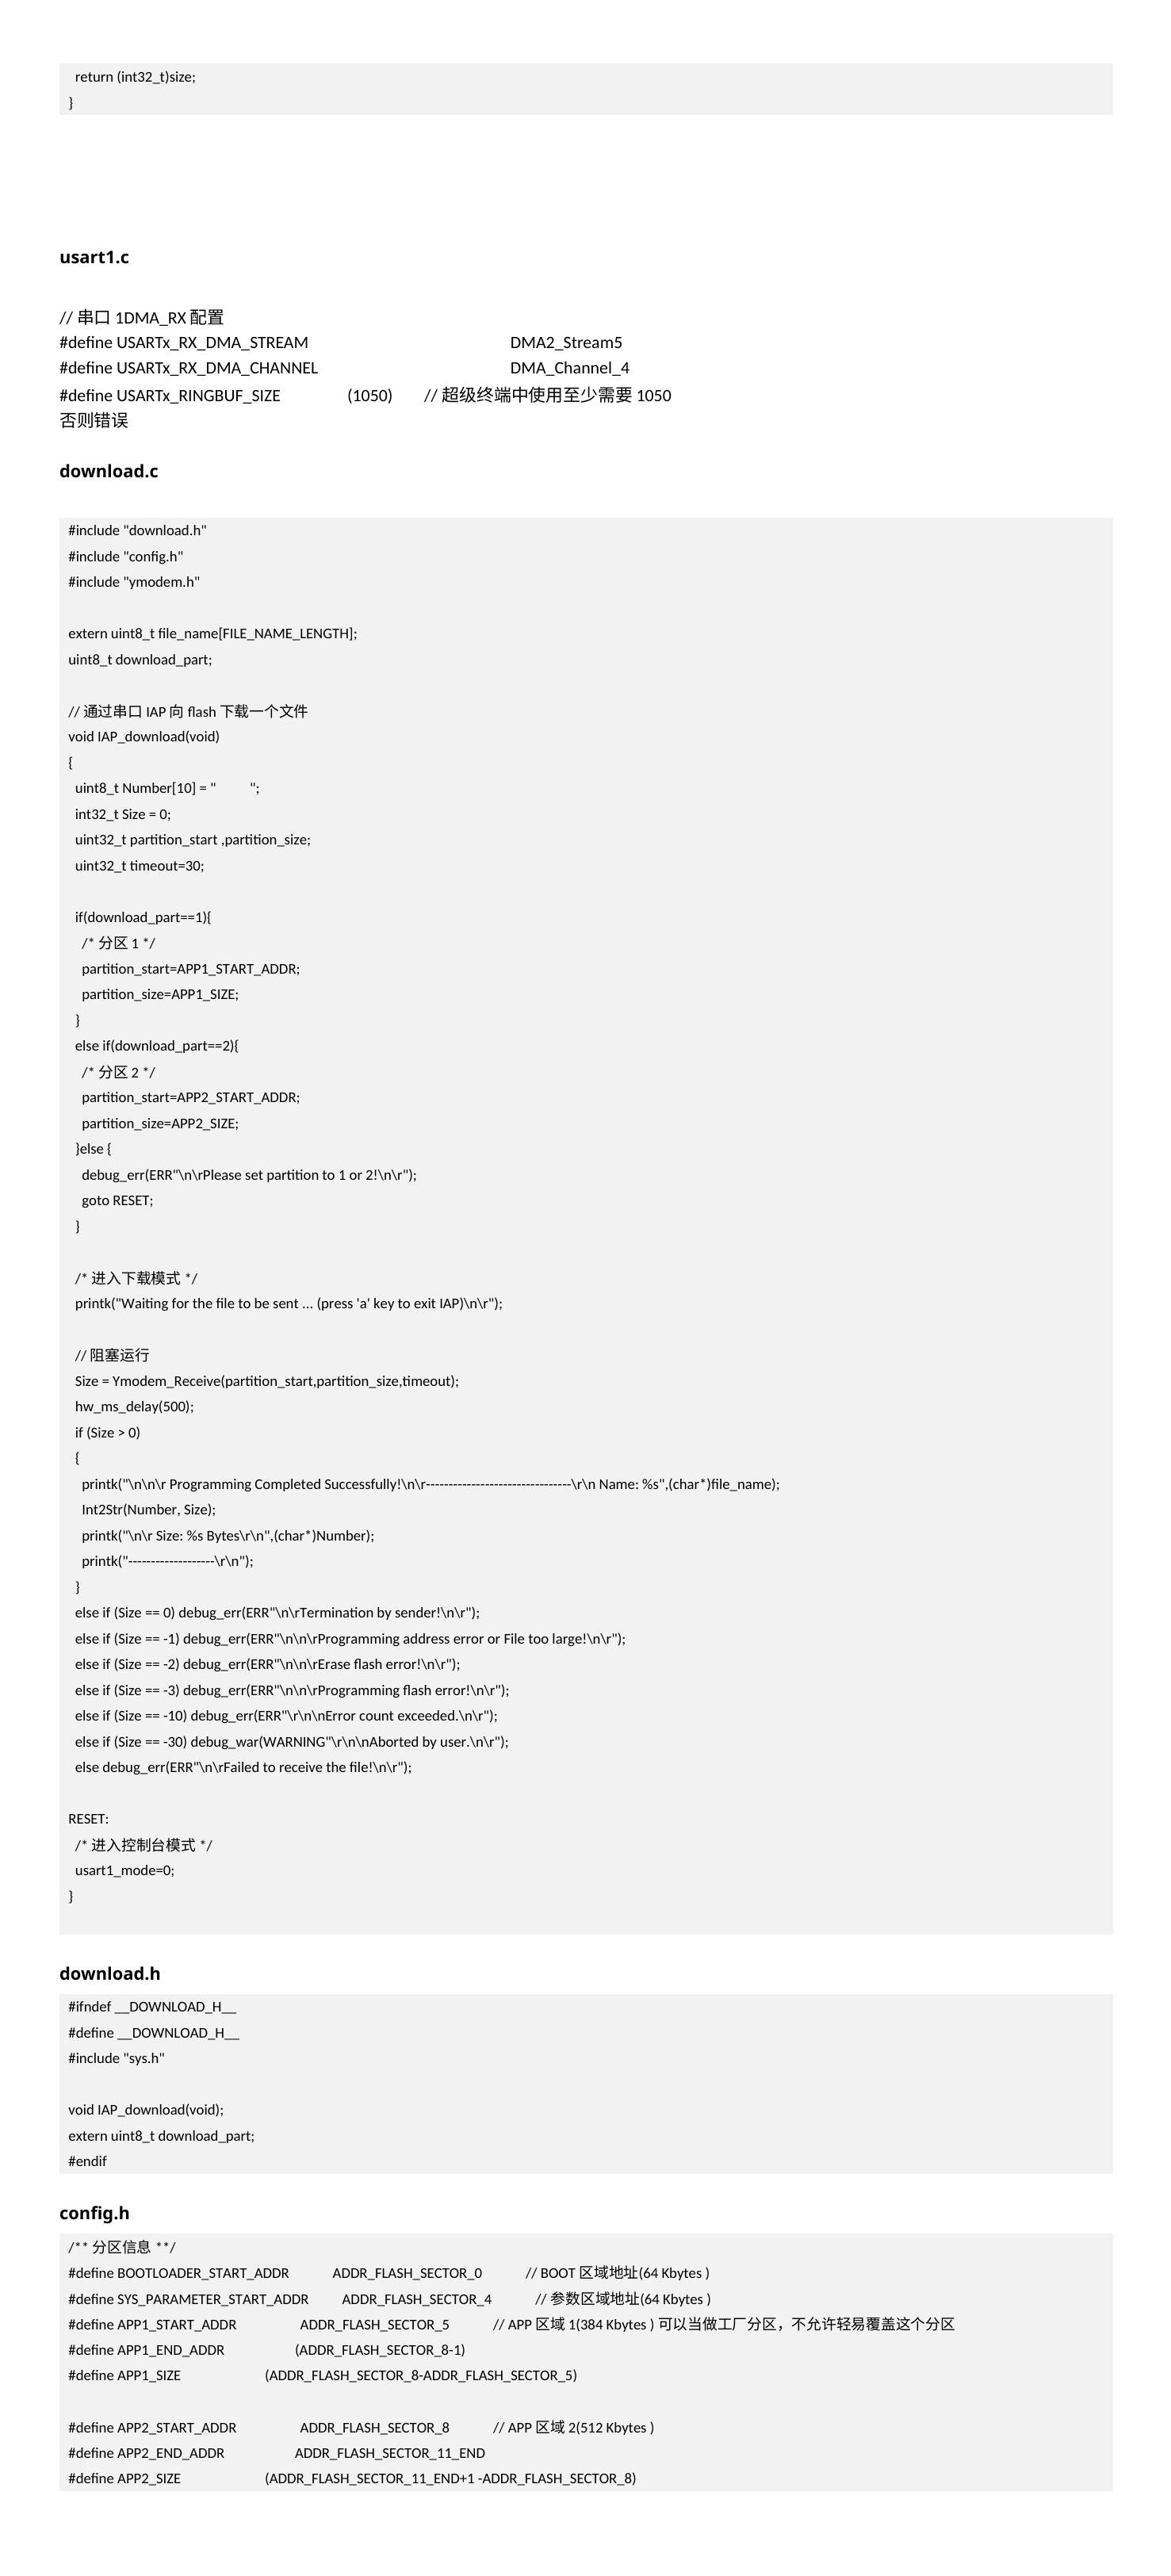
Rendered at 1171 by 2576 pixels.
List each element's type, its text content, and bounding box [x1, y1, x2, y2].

subtitle download.c [59, 458, 1111, 484]
subtitle usart1.c [59, 244, 1111, 270]
table_header #ifndef __DOWNLOAD_H__ #define __DOWNLOAD_H__ #include "sys.h" void IAP_download(void); extern uint8_t download_part; #endif [59, 1994, 1113, 2174]
text #define USARTx_RX_DMA_CHANNEL DMA_Channel_4 [59, 355, 1111, 381]
text 否则错误 [59, 407, 1111, 432]
text #define USARTx_RINGBUF_SIZE (1050) // 超级终端中使用至少需要1050 [59, 381, 1111, 407]
text // 串口1DMA_RX配置 [59, 304, 1111, 329]
text #define USARTx_RX_DMA_STREAM DMA2_Stream5 [59, 329, 1111, 355]
table_header #include "download.h" #include "config.h" #include "ymodem.h" extern uint8_t file_name[FILE_NAME_LENGTH]; uint8_t download_part; // 通过串口 IAP 向 flash 下载一个文件 void IAP_download(void) { uint8_t Number[10] = " "; int32_t Size = 0; uint32_t partition_start ,partition_size; uint32_t timeout=30; if(download_part==1){ /* 分区1 */ partition_start=APP1_START_ADDR; partition_size=APP1_SIZE; } else if(download_part==2){ /* 分区2 */ partition_start=APP2_START_ADDR; partition_size=APP2_SIZE; }else { debug_err(ERR"\n\rPlease set partition to 1 or 2!\n\r"); goto RESET; } /* 进入下载模式 */ printk("Waiting for the file to be sent ... (press 'a' key to exit IAP)\n\r"); // 阻塞运行 Size = Ymodem_Receive(partition_start,partition_size,timeout); hw_ms_delay(500); if (Size > 0) { printk("\n\n\r Programming Completed Successfully!\n\r--------------------------------\r\n Name: %s",(char*)file_name); Int2Str(Number, Size); printk("\n\r Size: %s Bytes\r\n",(char*)Number); printk("-------------------\r\n"); } else if (Size == 0) debug_err(ERR"\n\rTermination by sender!\n\r"); else if (Size == -1) debug_err(ERR"\n\n\rProgramming address error or File too large!\n\r"); else if (Size == -2) debug_err(ERR"\n\n\rErase flash error!\n\r"); else if (Size == -3) debug_err(ERR"\n\n\rProgramming flash error!\n\r"); else if (Size == -10) debug_err(ERR"\r\n\nError count exceeded.\n\r"); else if (Size == -30) debug_war(WARNING"\r\n\nAborted by user.\n\r"); else debug_err(ERR"\n\rFailed to receive the file!\n\r"); RESET: /* 进入控制台模式 */ usart1_mode=0; } [59, 518, 1113, 1935]
subtitle download.h [59, 1960, 1111, 1986]
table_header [59, 63, 1113, 115]
subtitle config.h [59, 2200, 1111, 2226]
table_header /** 分区信息 **/ #define BOOTLOADER_START_ADDR ADDR_FLASH_SECTOR_0 // BOOT区域地址(64 Kbytes ) #define SYS_PARAMETER_START_ADDR ADDR_FLASH_SECTOR_4 // 参数区域地址(64 Kbytes ) #define APP1_START_ADDR ADDR_FLASH_SECTOR_5 // APP区域1(384 Kbytes ) 可以当做工厂分区，不允许轻易覆盖这个分区 #define APP1_END_ADDR (ADDR_FLASH_SECTOR_8-1) #define APP1_SIZE (ADDR_FLASH_SECTOR_8-ADDR_FLASH_SECTOR_5) #define APP2_START_ADDR ADDR_FLASH_SECTOR_8 // APP区域2(512 Kbytes ) #define APP2_END_ADDR ADDR_FLASH_SECTOR_11_END #define APP2_SIZE (ADDR_FLASH_SECTOR_11_END+1 -ADDR_FLASH_SECTOR_8) [59, 2233, 1113, 2491]
